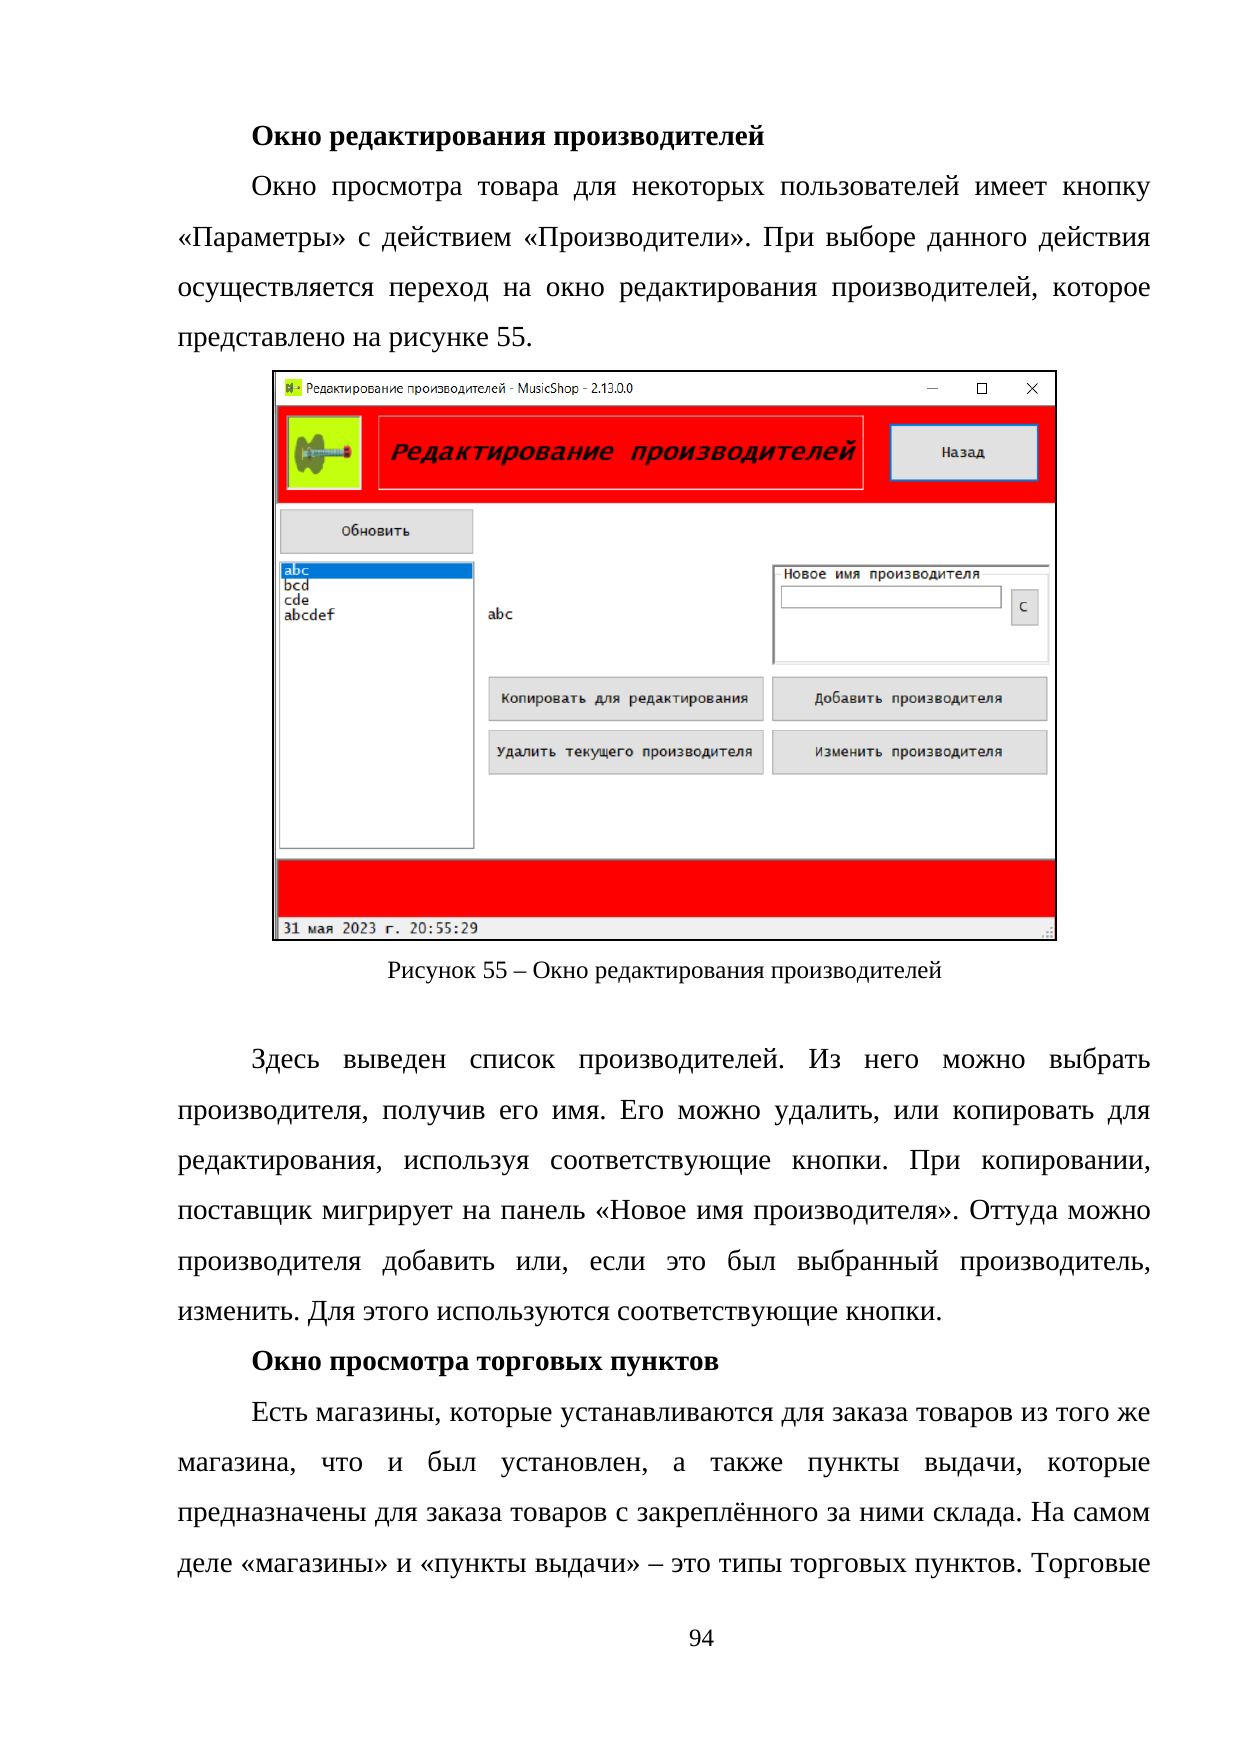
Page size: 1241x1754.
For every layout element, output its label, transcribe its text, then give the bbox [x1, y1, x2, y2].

text Окно просмотра товара для некоторых пользователей имеет кнопку «Параметры» с действием «Производители». При выборе данного действия осуществляется переход на окно редактирования производителей, которое представлено на рисунке 55. [177, 168, 1152, 353]
text Рисунок 55 – Окно редактирования производителей [177, 955, 1152, 984]
text Здесь выведен список производителей. Из него можно выбрать производителя, получив его имя. Его можно удалить, или копировать для редактирования, используя соответствующие кнопки. При копировании, поставщик мигрирует на панель «Новое имя производителя». Оттуда можно производителя добавить или, если это был выбранный производитель, изменить. Для этого используются соответствующие кнопки. [177, 1042, 1152, 1327]
picture [274, 372, 1055, 939]
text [177, 1394, 1152, 1578]
text Окно просмотра торговых пунктов [177, 1343, 1152, 1377]
text Окно редактирования производителей [177, 118, 1152, 152]
